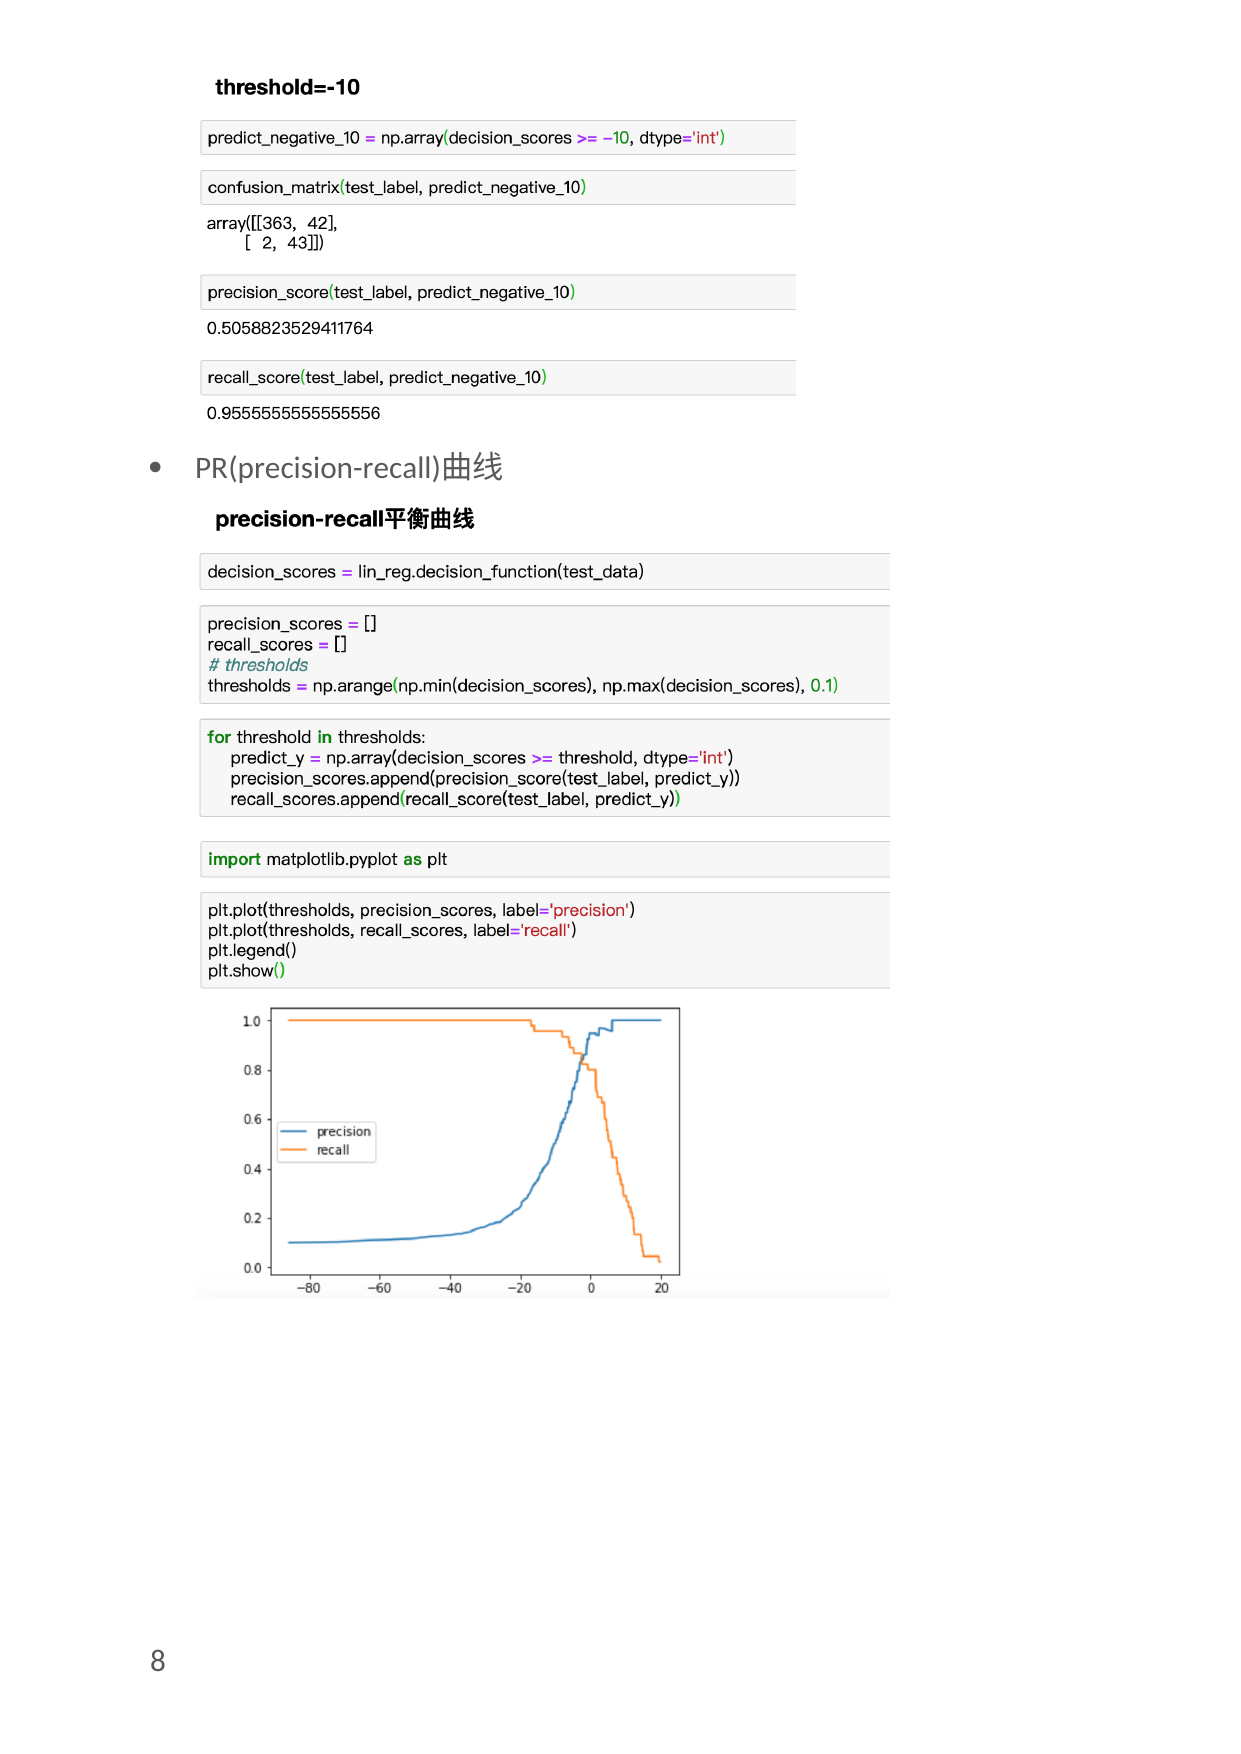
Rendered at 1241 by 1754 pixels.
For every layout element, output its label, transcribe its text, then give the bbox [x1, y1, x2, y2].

picture [195, 837, 890, 1299]
picture [195, 75, 797, 427]
picture [195, 503, 891, 822]
list PR(precision-recall)曲线 [150, 442, 1090, 488]
